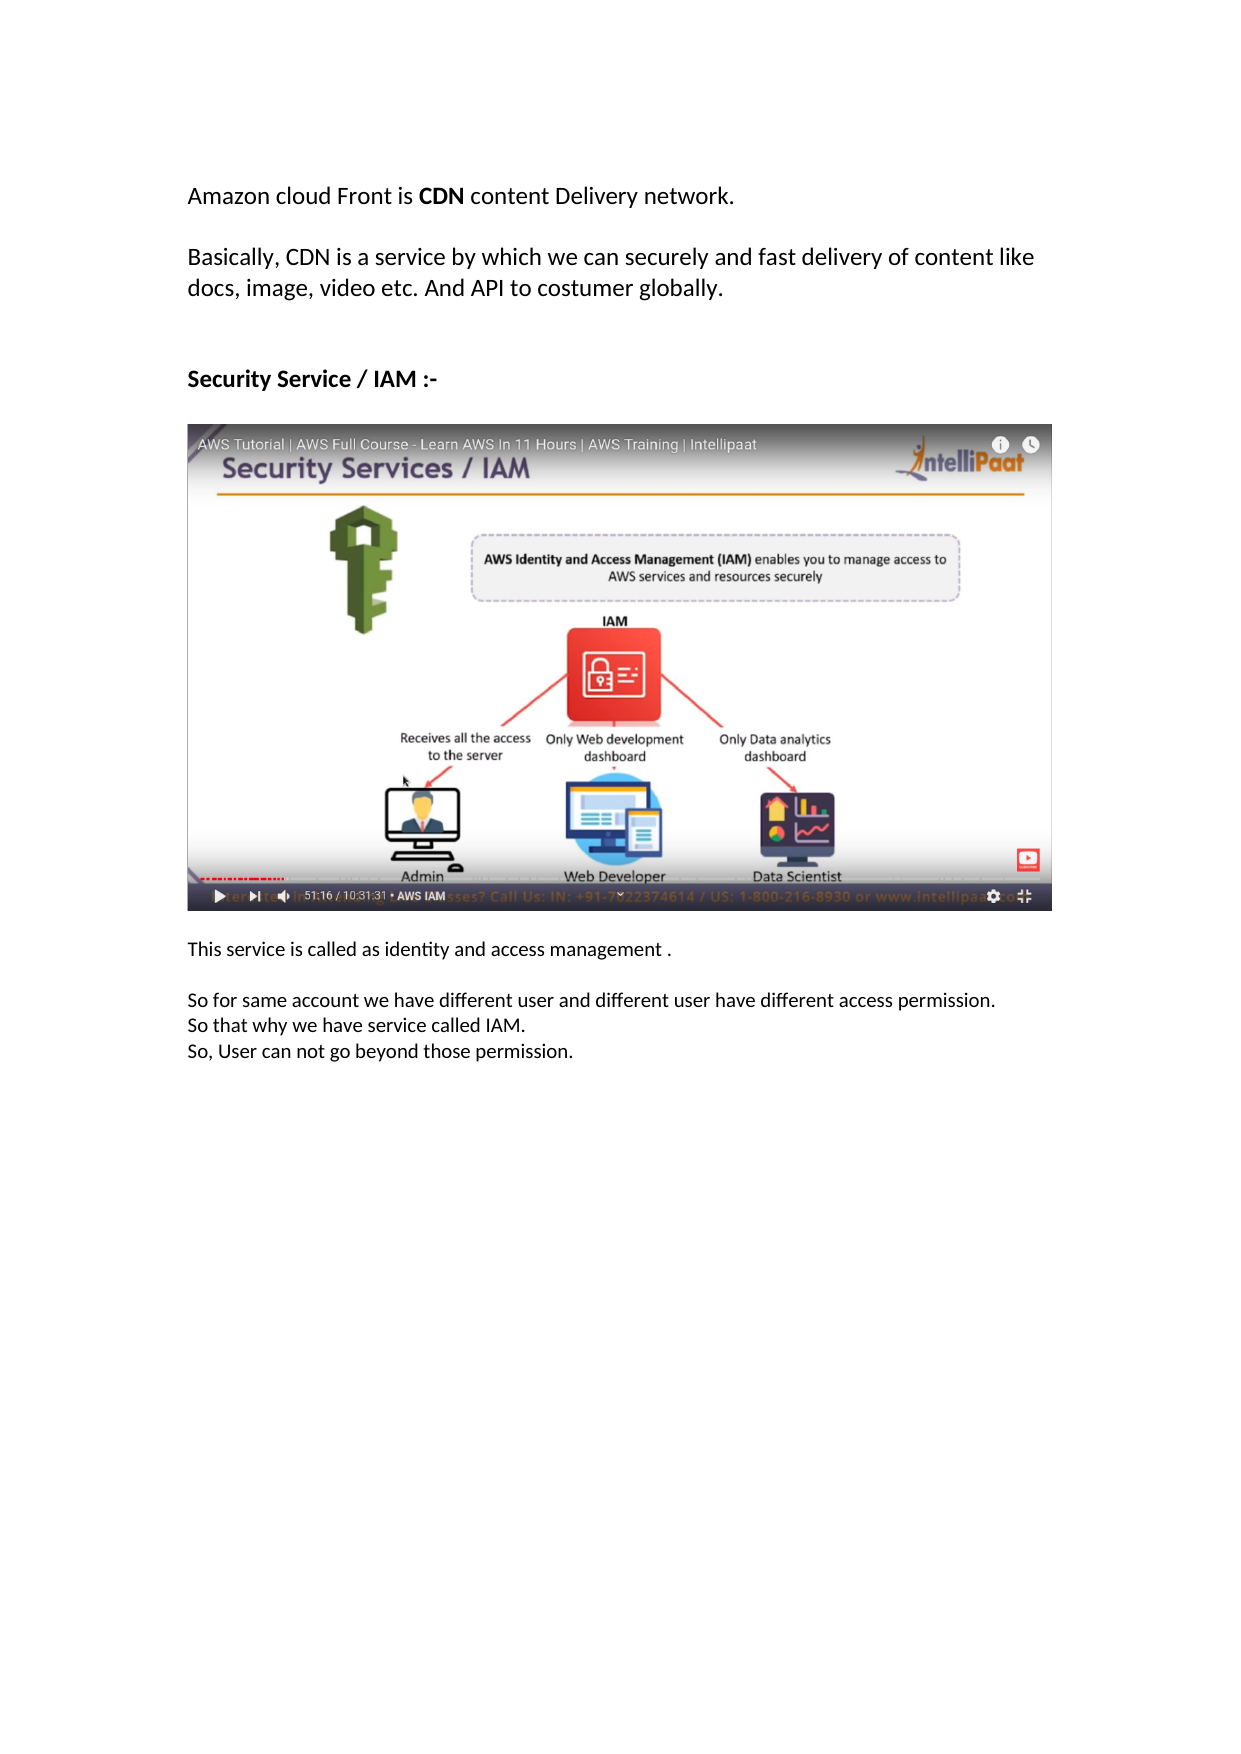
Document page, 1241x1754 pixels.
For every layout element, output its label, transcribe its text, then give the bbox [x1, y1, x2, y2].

list This service is called as identity and access management . [187, 936, 1053, 962]
list So for same account we have different user and different user have different access permission. [187, 987, 1053, 1012]
picture [187, 424, 1052, 911]
list So that why we have service called IAM. [187, 1012, 1053, 1038]
list Amazon cloud Front is CDN content Delivery network. [187, 181, 1053, 211]
list So, User can not go beyond those permission. [187, 1038, 1053, 1063]
list Security Service / IAM :- [187, 364, 1053, 394]
list Basically, CDN is a service by which we can securely and fast delivery of content like docs, image, video etc. And API to costumer globally. [187, 242, 1053, 303]
